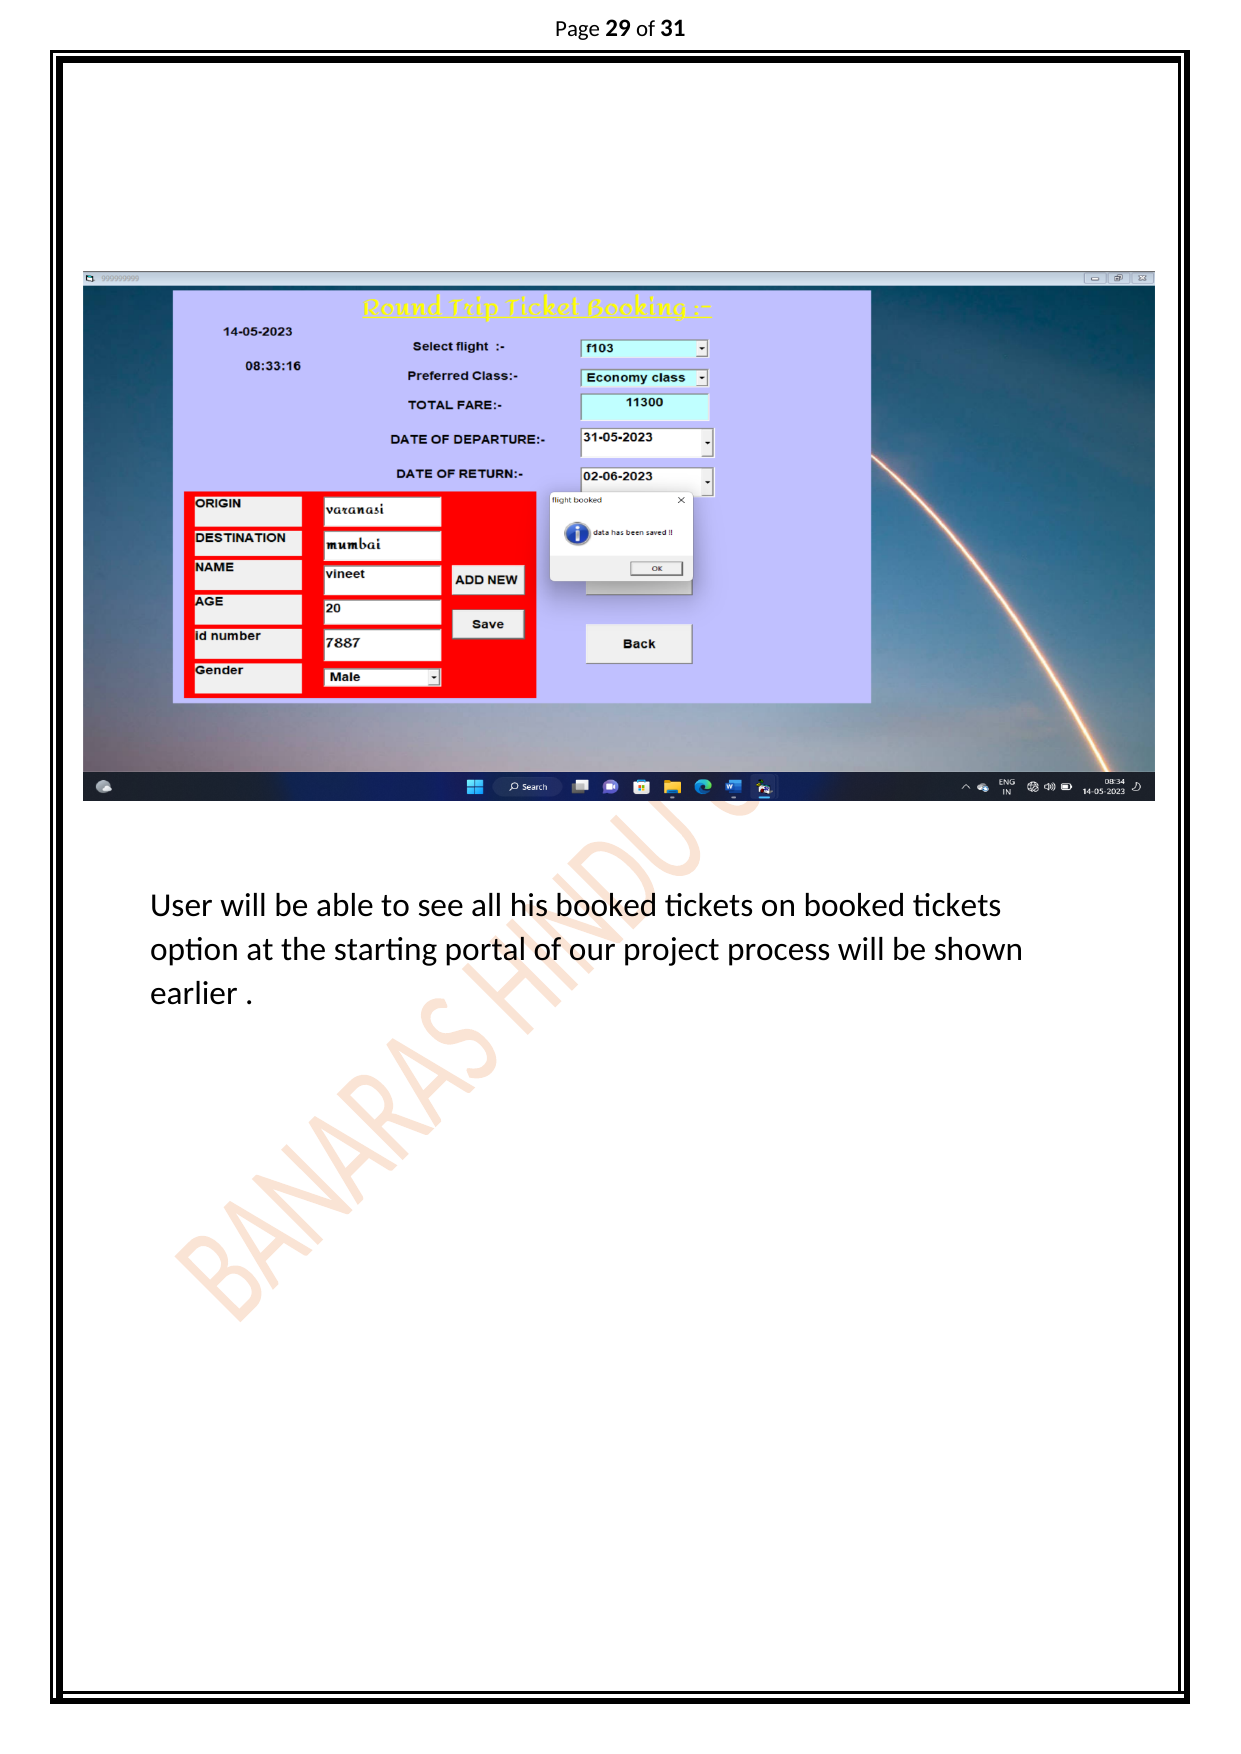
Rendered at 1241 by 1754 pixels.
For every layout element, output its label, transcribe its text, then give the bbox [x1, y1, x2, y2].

picture [1042, 309, 1050, 319]
picture [83, 271, 1155, 801]
text User will be able to see all his booked tickets on booked tickets option at the starting portal of our project process will be shown earlier . [150, 884, 1090, 1012]
